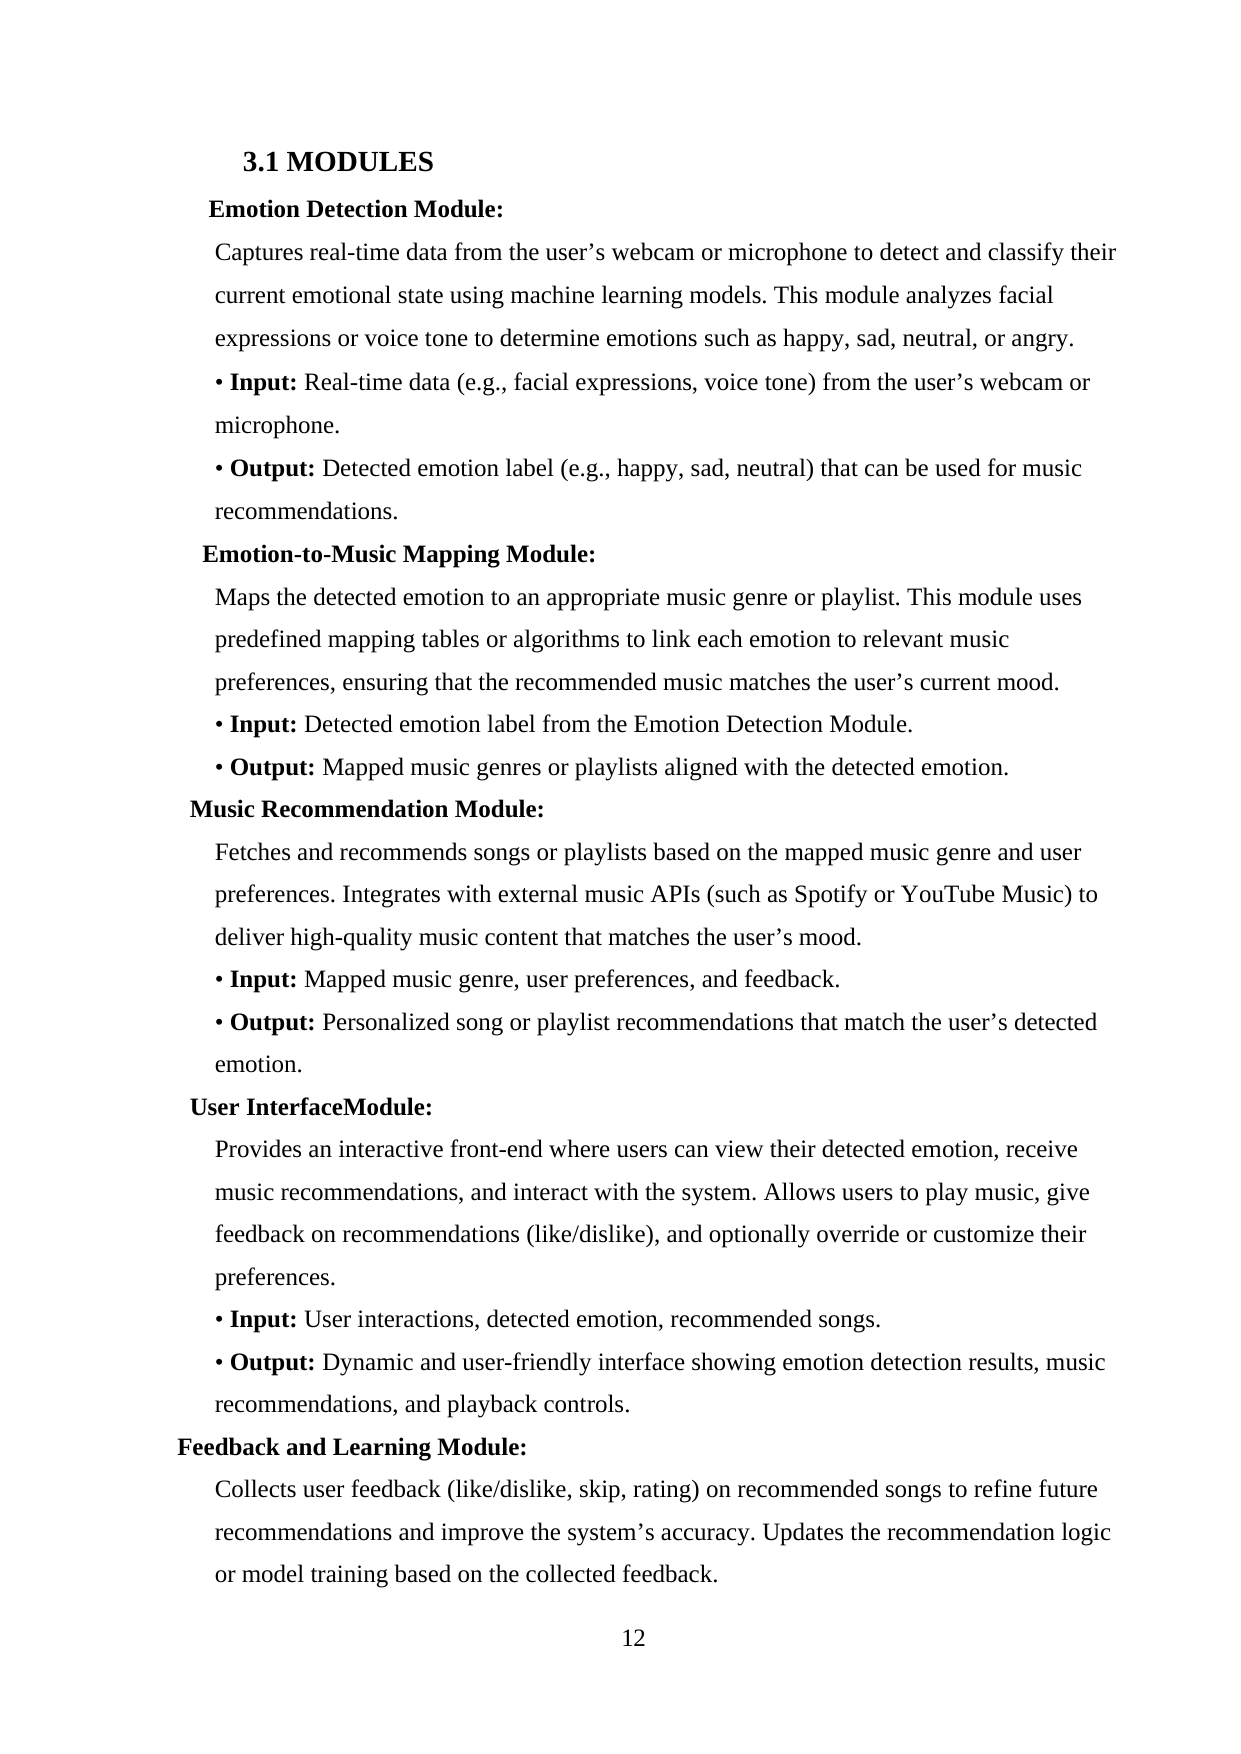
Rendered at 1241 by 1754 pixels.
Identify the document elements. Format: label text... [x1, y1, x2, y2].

subtitle 3.1 MODULES [221, 144, 1137, 177]
list User InterfaceModule: Provides an interactive front-end where users can view their detected emotion, receive music recommendations, and interact with the system. Allows users to play music, give feedback on recommendations (like/dislike), and optionally override or customize their preferences. • Input: User interactions, detected emotion, recommended songs. • Output: Dynamic and user-friendly interface showing emotion detection results, music recommendations, and playback controls. [177, 1092, 1137, 1418]
list Emotion-to-Music Mapping Module: Maps the detected emotion to an appropriate music genre or playlist. This module uses predefined mapping tables or algorithms to link each emotion to relevant music preferences, ensuring that the recommended music matches the user’s current mood. • Input: Detected emotion label from the Emotion Detection Module. • Output: Mapped music genres or playlists aligned with the detected emotion. [177, 539, 1137, 780]
list Music Recommendation Module: Fetches and recommends songs or playlists based on the mapped music genre and user preferences. Integrates with external music APIs (such as Spotify or YouTube Music) to deliver high-quality music content that matches the user’s mood. • Input: Mapped music genre, user preferences, and feedback. • Output: Personalized song or playlist recommendations that match the user’s detected emotion. [177, 794, 1137, 1078]
list Emotion Detection Module: Captures real-time data from the user’s webcam or microphone to detect and classify their current emotional state using machine learning models. This module analyzes facial expressions or voice tone to determine emotions such as happy, sad, neutral, or angry. • Input: Real-time data (e.g., facial expressions, voice tone) from the user’s webcam or microphone. • Output: Detected emotion label (e.g., happy, sad, neutral) that can be used for music recommendations. [177, 194, 1137, 525]
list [177, 1432, 1137, 1588]
